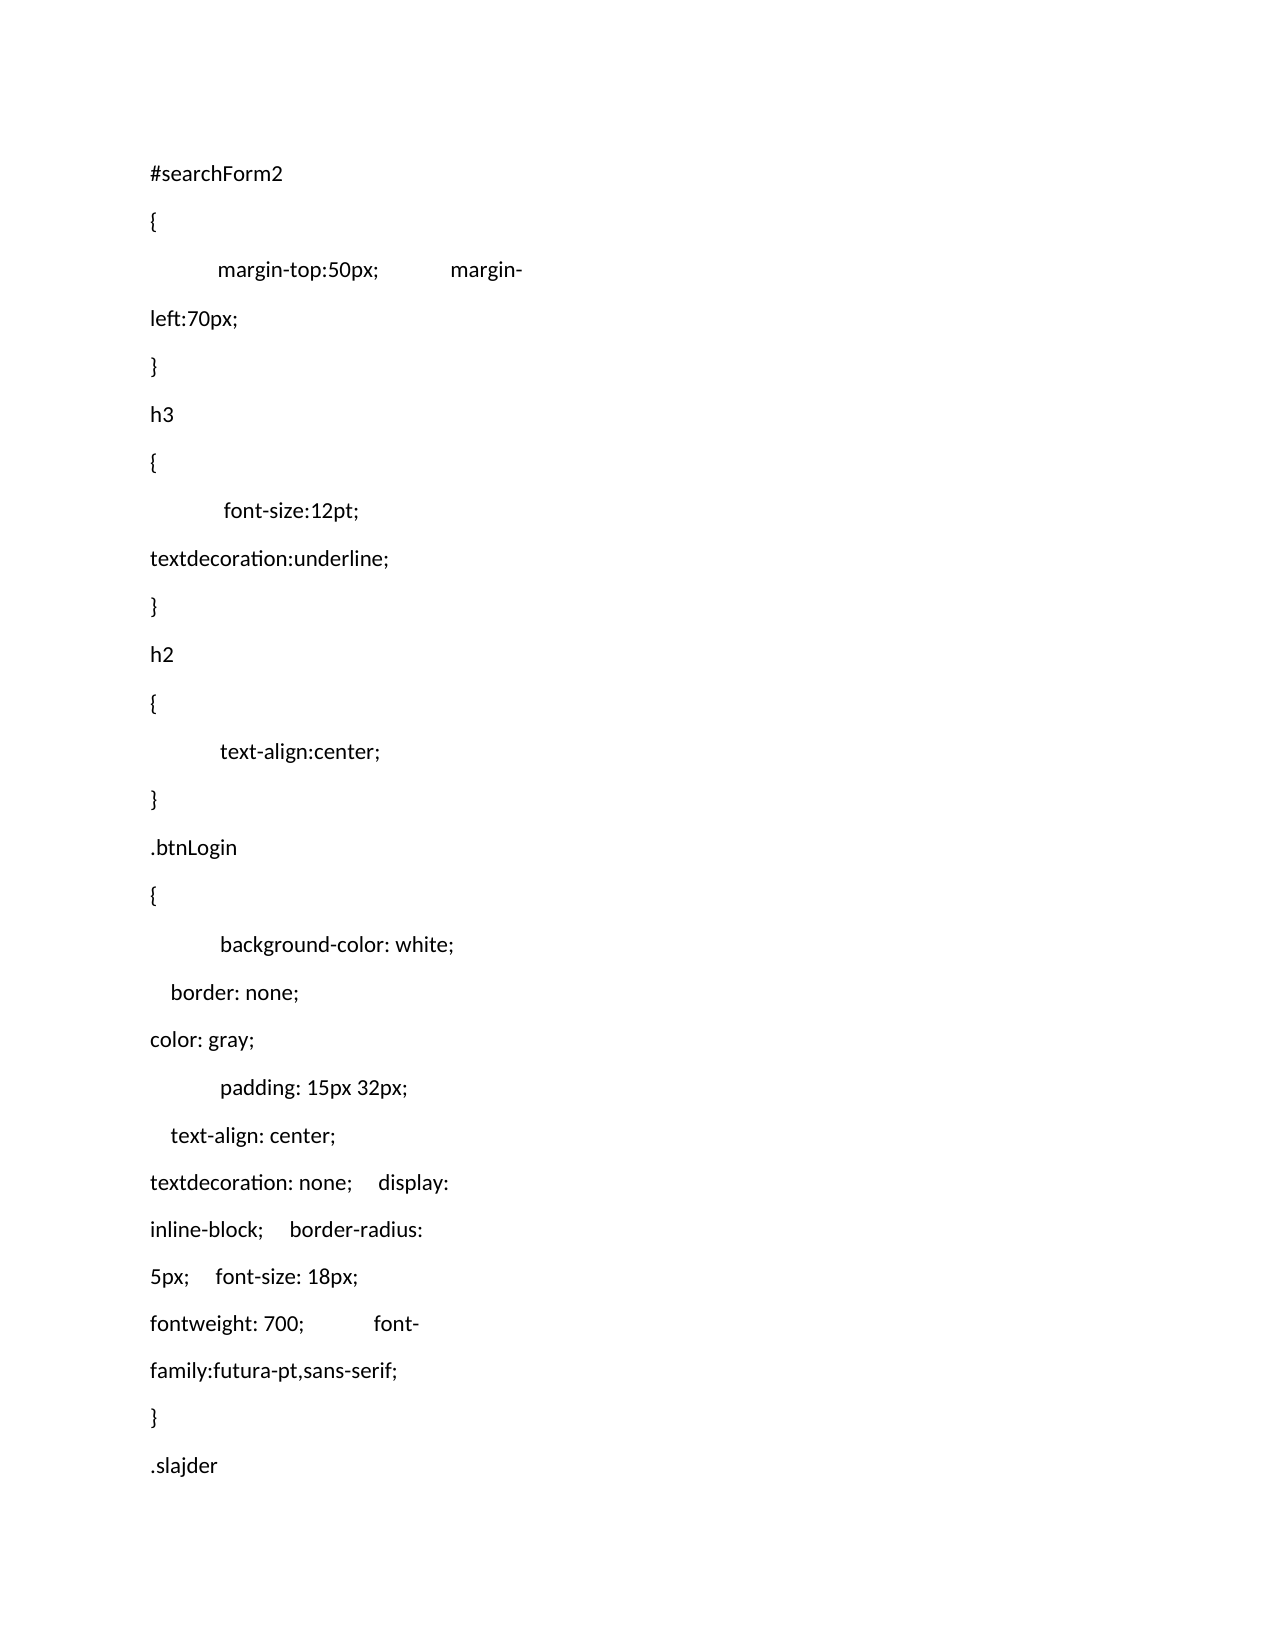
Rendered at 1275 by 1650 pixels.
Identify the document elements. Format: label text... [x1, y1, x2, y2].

text background-color: white; [148, 930, 1083, 958]
text padding: 15px 32px; [148, 1073, 1083, 1101]
text .btnLogin [150, 833, 1081, 861]
text } [150, 592, 1081, 620]
text { [150, 689, 1081, 717]
text left:70px; [150, 304, 1081, 332]
text border: none; color: gray; [150, 978, 303, 1053]
text font-size:12pt; textdecoration:underline; [150, 497, 564, 572]
text { [150, 882, 1081, 910]
text text-align:center; [148, 737, 1083, 765]
text } [150, 1403, 1081, 1431]
text h2 [150, 641, 1081, 668]
text } [150, 785, 1081, 813]
text } [150, 352, 1081, 380]
text { [150, 448, 1081, 476]
text h3 [150, 400, 1081, 428]
text .slajder [150, 1452, 1081, 1480]
text #searchForm2 [150, 159, 1081, 187]
text margin-top:50px; margin- [148, 256, 1083, 283]
text text-align: center; textdecoration: none; display: inline-block; border-radius: 5px; font-size: 18px; fontweight: 700; font-family:futura-pt,sans-serif; [150, 1122, 461, 1384]
text { [150, 207, 1081, 235]
